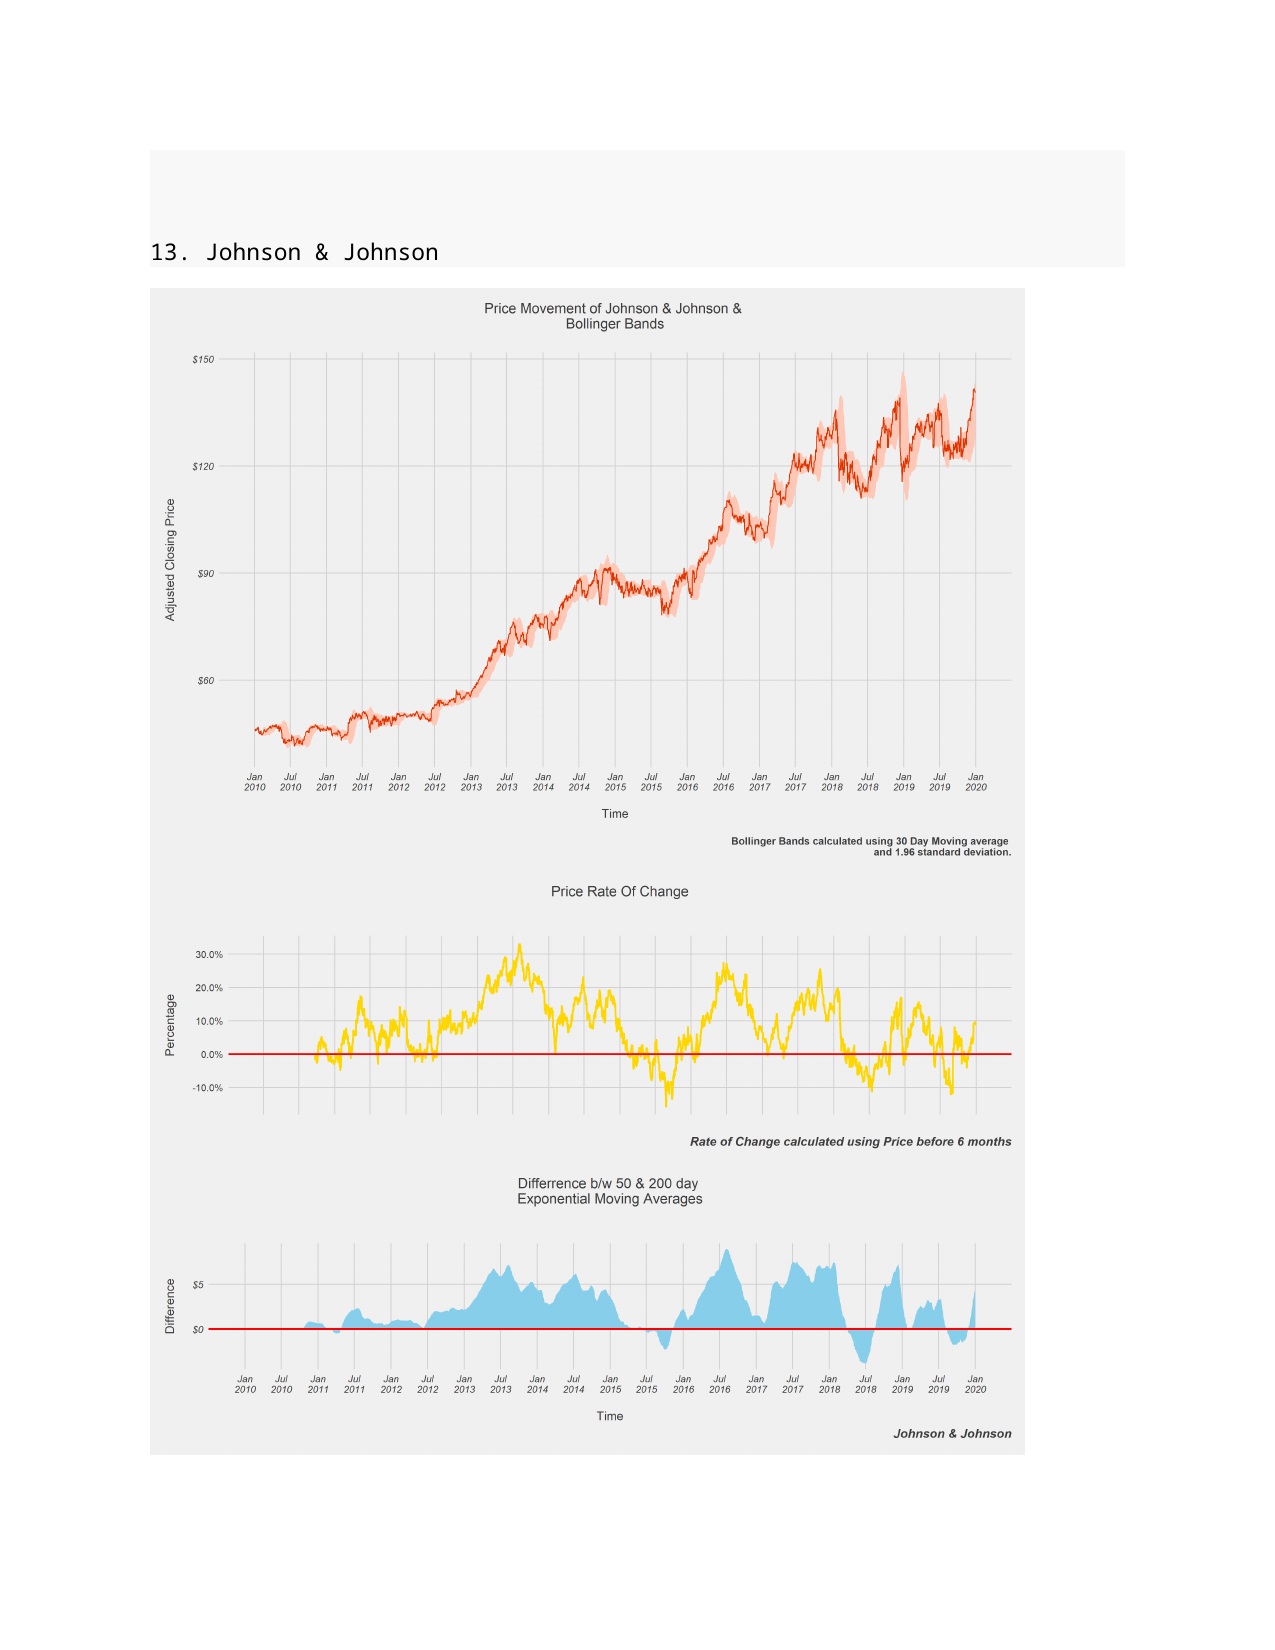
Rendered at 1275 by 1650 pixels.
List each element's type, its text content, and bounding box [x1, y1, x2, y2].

text 13. Johnson & Johnson [150, 150, 1125, 267]
picture [150, 288, 1025, 1455]
